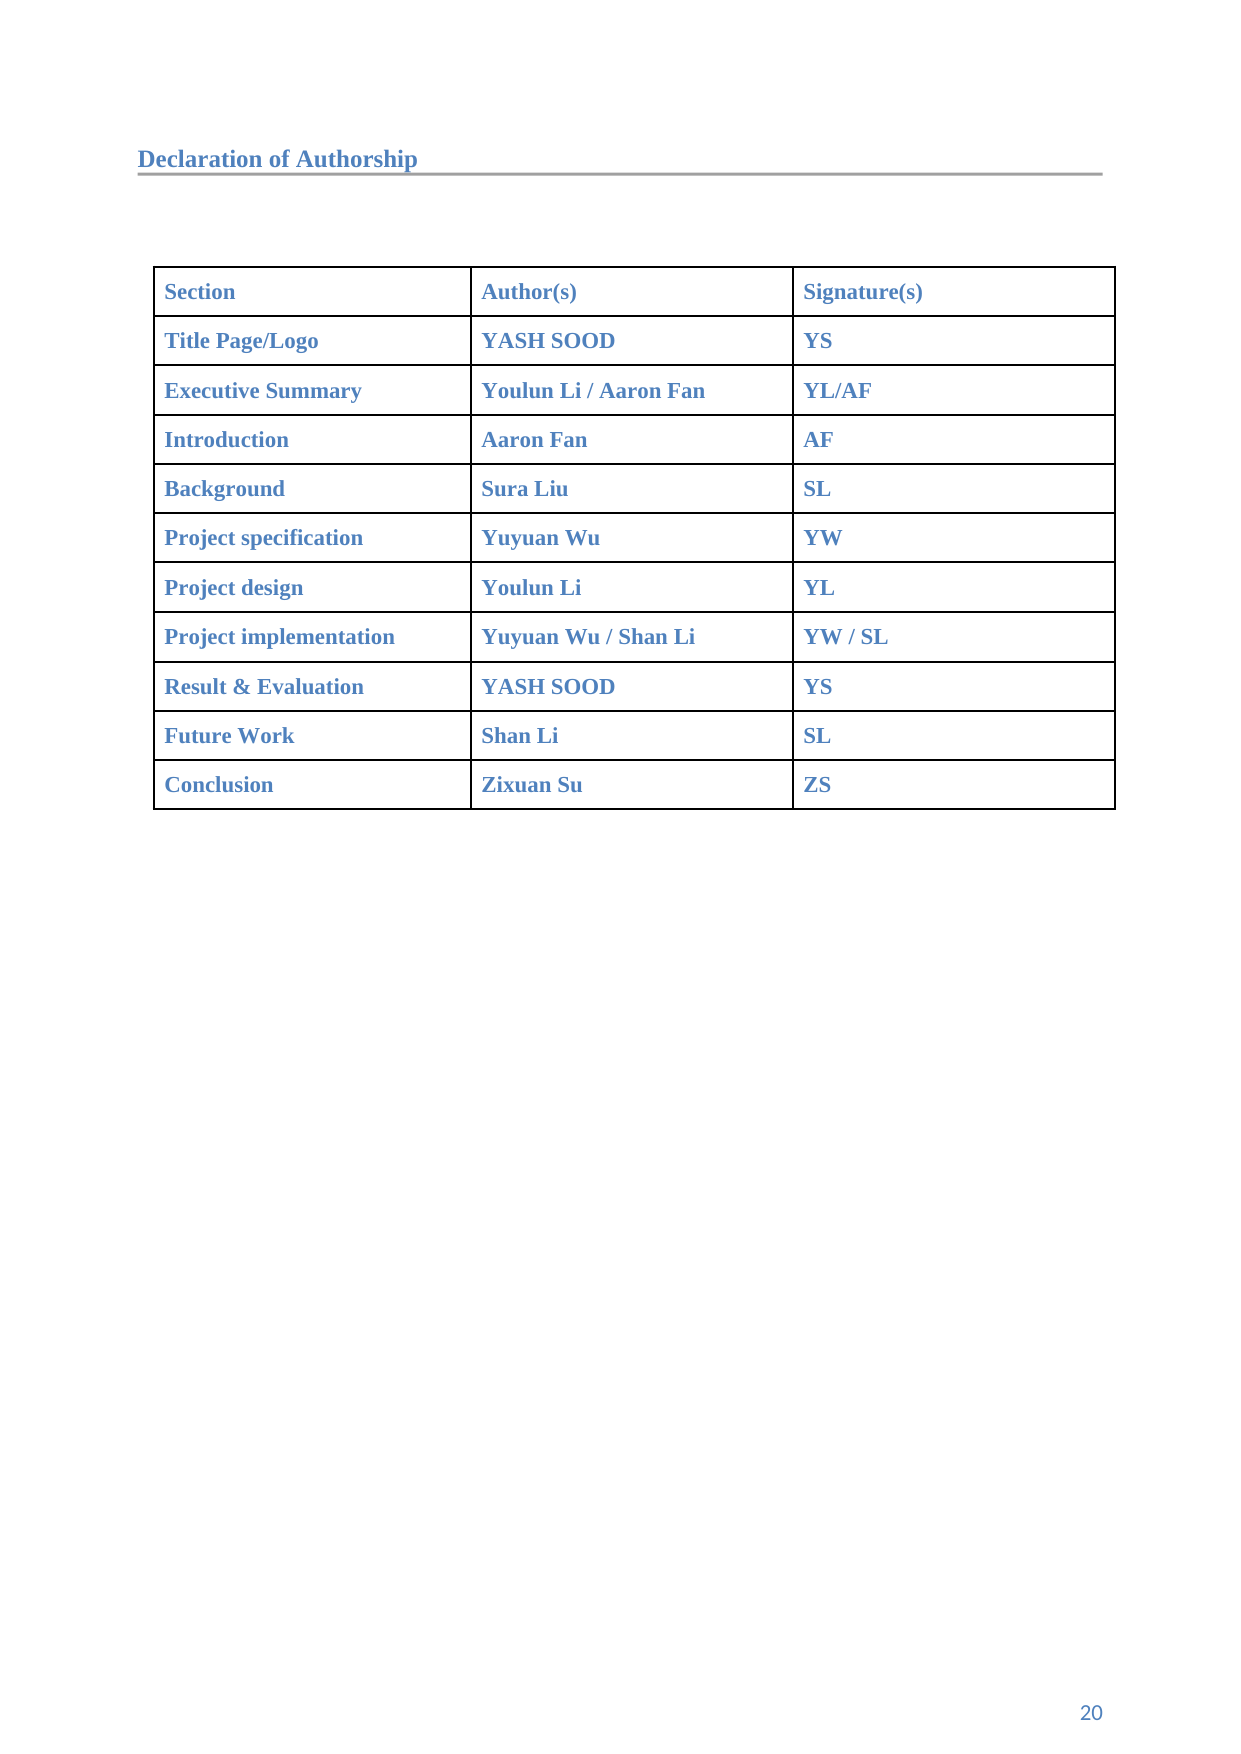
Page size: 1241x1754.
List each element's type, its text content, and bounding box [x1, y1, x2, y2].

table_header Signature(s) [794, 268, 1114, 315]
table_cell AF [794, 416, 1114, 463]
table_cell Project implementation [155, 613, 470, 661]
table_cell YW / SL [794, 613, 1114, 661]
table_cell Introduction [155, 416, 470, 463]
table_cell YL/AF [794, 366, 1114, 413]
table_cell Youlun Li / Aaron Fan [472, 366, 792, 413]
table_cell Result & Evaluation [155, 663, 470, 710]
table_cell Conclusion [155, 761, 470, 808]
table_cell Yuyuan Wu [472, 514, 792, 561]
table_cell Executive Summary [155, 366, 470, 413]
table_cell Shan Li [472, 712, 792, 759]
table_cell YS [794, 317, 1114, 364]
table_cell Background [155, 465, 470, 512]
table_cell Youlun Li [472, 563, 792, 611]
subtitle Declaration of Authorship [137, 144, 1103, 172]
table_cell Future Work [155, 712, 470, 759]
table_cell ZS [794, 761, 1114, 808]
table_cell SL [794, 465, 1114, 512]
table_cell Project design [155, 563, 470, 611]
table_header Author(s) [472, 268, 792, 315]
table_cell Zixuan Su [472, 761, 792, 808]
table_cell Project specification [155, 514, 470, 561]
table_cell YW [794, 514, 1114, 561]
table_cell Yuyuan Wu / Shan Li [472, 613, 792, 661]
table_cell YL [794, 563, 1114, 611]
table_cell Aaron Fan [472, 416, 792, 463]
table_cell YASH SOOD [472, 317, 792, 364]
table_cell YS [794, 663, 1114, 710]
table_header Section [155, 268, 470, 315]
table_cell SL [794, 712, 1114, 759]
table_cell Sura Liu [472, 465, 792, 512]
table_cell YASH SOOD [472, 663, 792, 710]
table_cell Title Page/Logo [155, 317, 470, 364]
